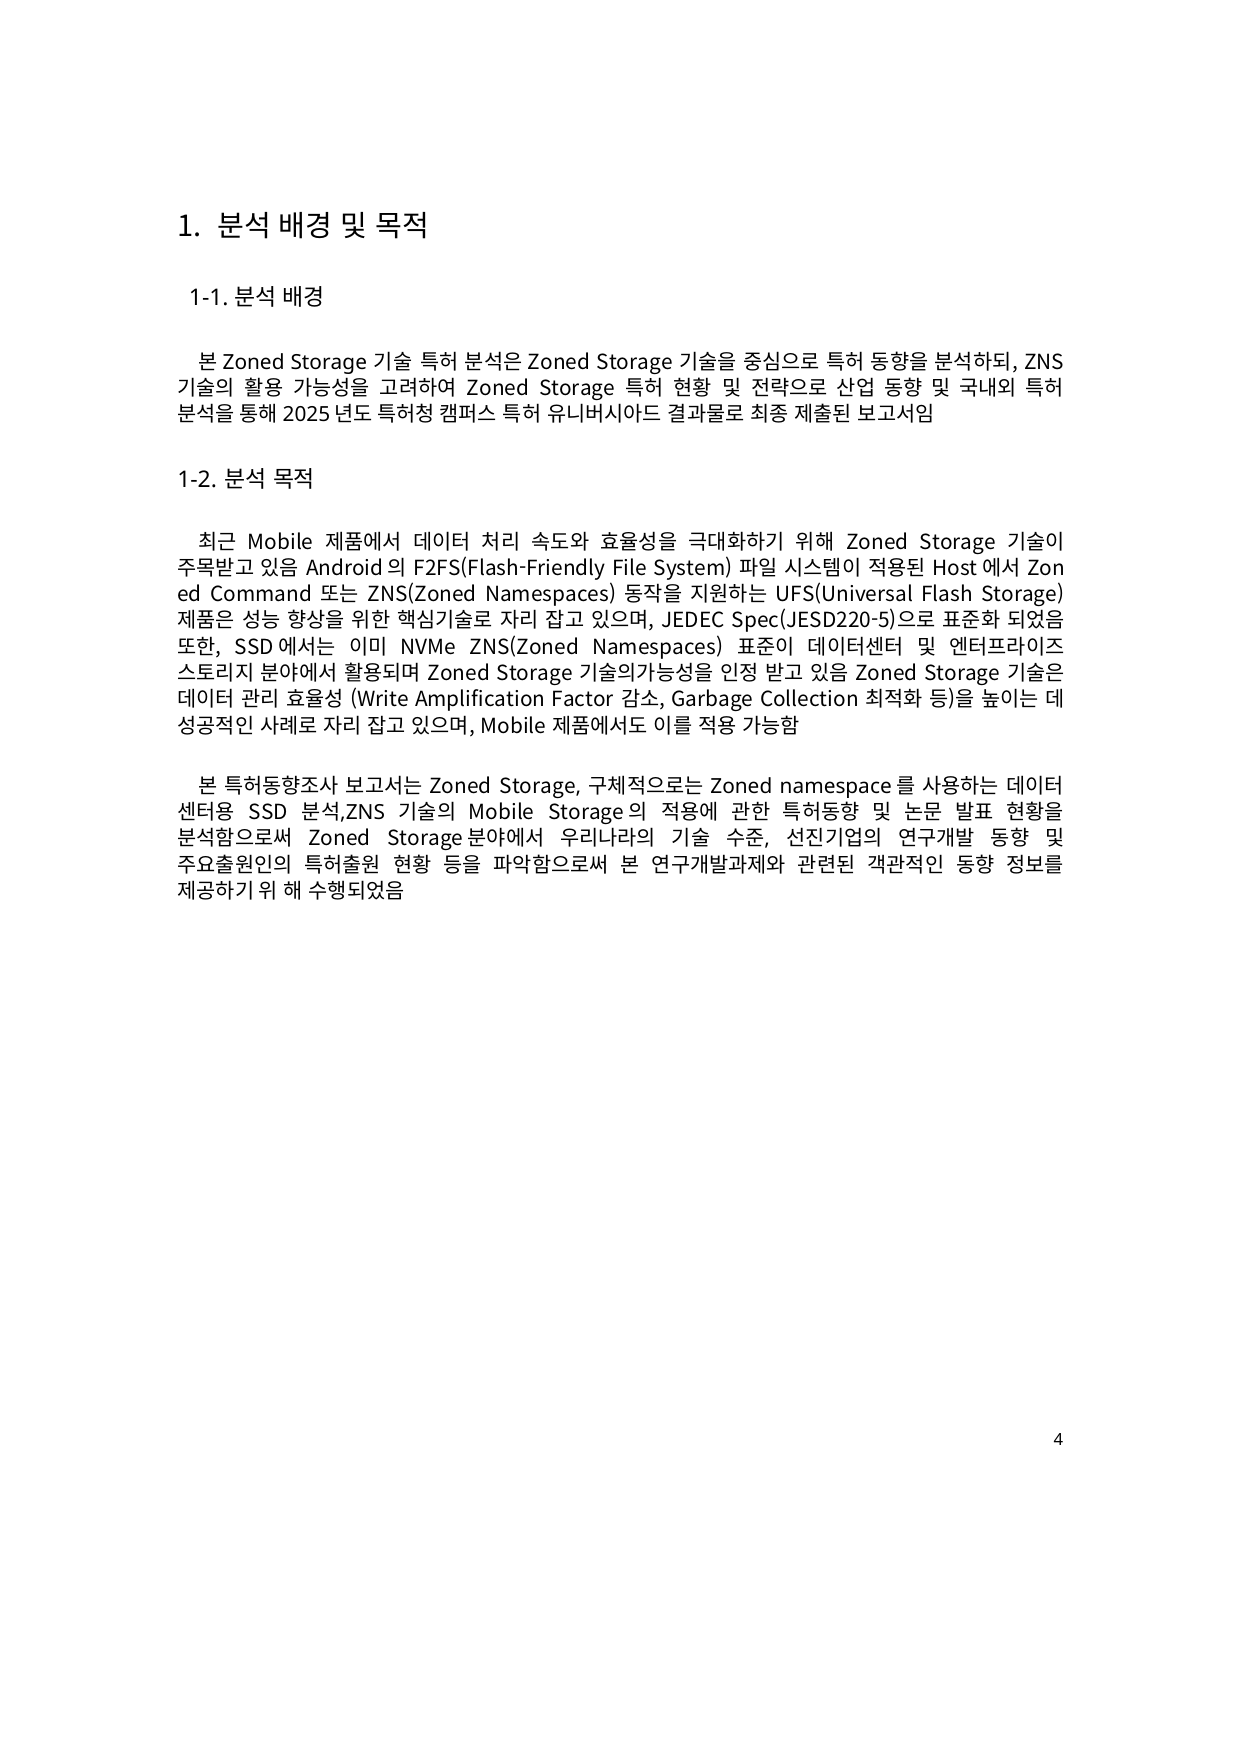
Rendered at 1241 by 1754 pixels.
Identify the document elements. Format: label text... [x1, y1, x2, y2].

text 1-2. 분석 목적 [177, 461, 1166, 494]
text 4 [177, 1428, 1064, 1451]
text 1-1. 분석 배경 [189, 279, 1166, 312]
list 분석 배경 및 목적 [177, 198, 1166, 246]
text 본 Zoned Storage 기술 특허 분석은 Zoned Storage 기술을 중심으로 특허 동향을 분석하되, ZNS 기술의 활용 가능성을 고려하여 Zoned Storage 특허 현황 및 전략으로 산업 동향 및 국내외 특허 분석을 통해 2025년도 특허청 캠퍼스 특허 유니버시아드 결과물로 최종 제출된 보고서임 [177, 349, 1064, 428]
text 본 특허동향조사 보고서는 Zoned Storage, 구체적으로는 Zoned namespace를 사용하는 데이터 센터용 SSD 분석,ZNS 기술의 Mobile Storage의 적용에 관한 특허동향 및 논문 발표 현황을 분석함으로써 Zoned Storage분야에서 우리나라의 기술 수준, 선진기업의 연구개발 동향 및 주요출원인의 특허출원 현황 등을 파악함으로써 본 연구개발과제와 관련된 객관적인 동향 정보를 제공하기 위 해 수행되었음 [177, 773, 1064, 905]
text 최근 Mobile 제품에서 데이터 처리 속도와 효율성을 극대화하기 위해 Zoned Storage 기술이 주목받고 있음 Android의 F2FS(Flash-Friendly File System) 파일 시스템이 적용된 Host에서 Zoned Command 또는 ZNS(Zoned Namespaces) 동작을 지원하는 UFS(Universal Flash Storage) 제품은 성능 향상을 위한 핵심기술로 자리 잡고 있으며, JEDEC Spec(JESD220-5)으로 표준화 되었음 또한, SSD에서는 이미 NVMe ZNS(Zoned Namespaces) 표준이 데이터센터 및 엔터프라이즈 스토리지 분야에서 활용되며 Zoned Storage 기술의가능성을 인정 받고 있음 Zoned Storage 기술은 데이터 관리 효율성 (Write Amplification Factor 감소, Garbage Collection 최적화 등)을 높이는 데 성공적인 사례로 자리 잡고 있으며, Mobile 제품에서도 이를 적용 가능함 [177, 528, 1065, 739]
